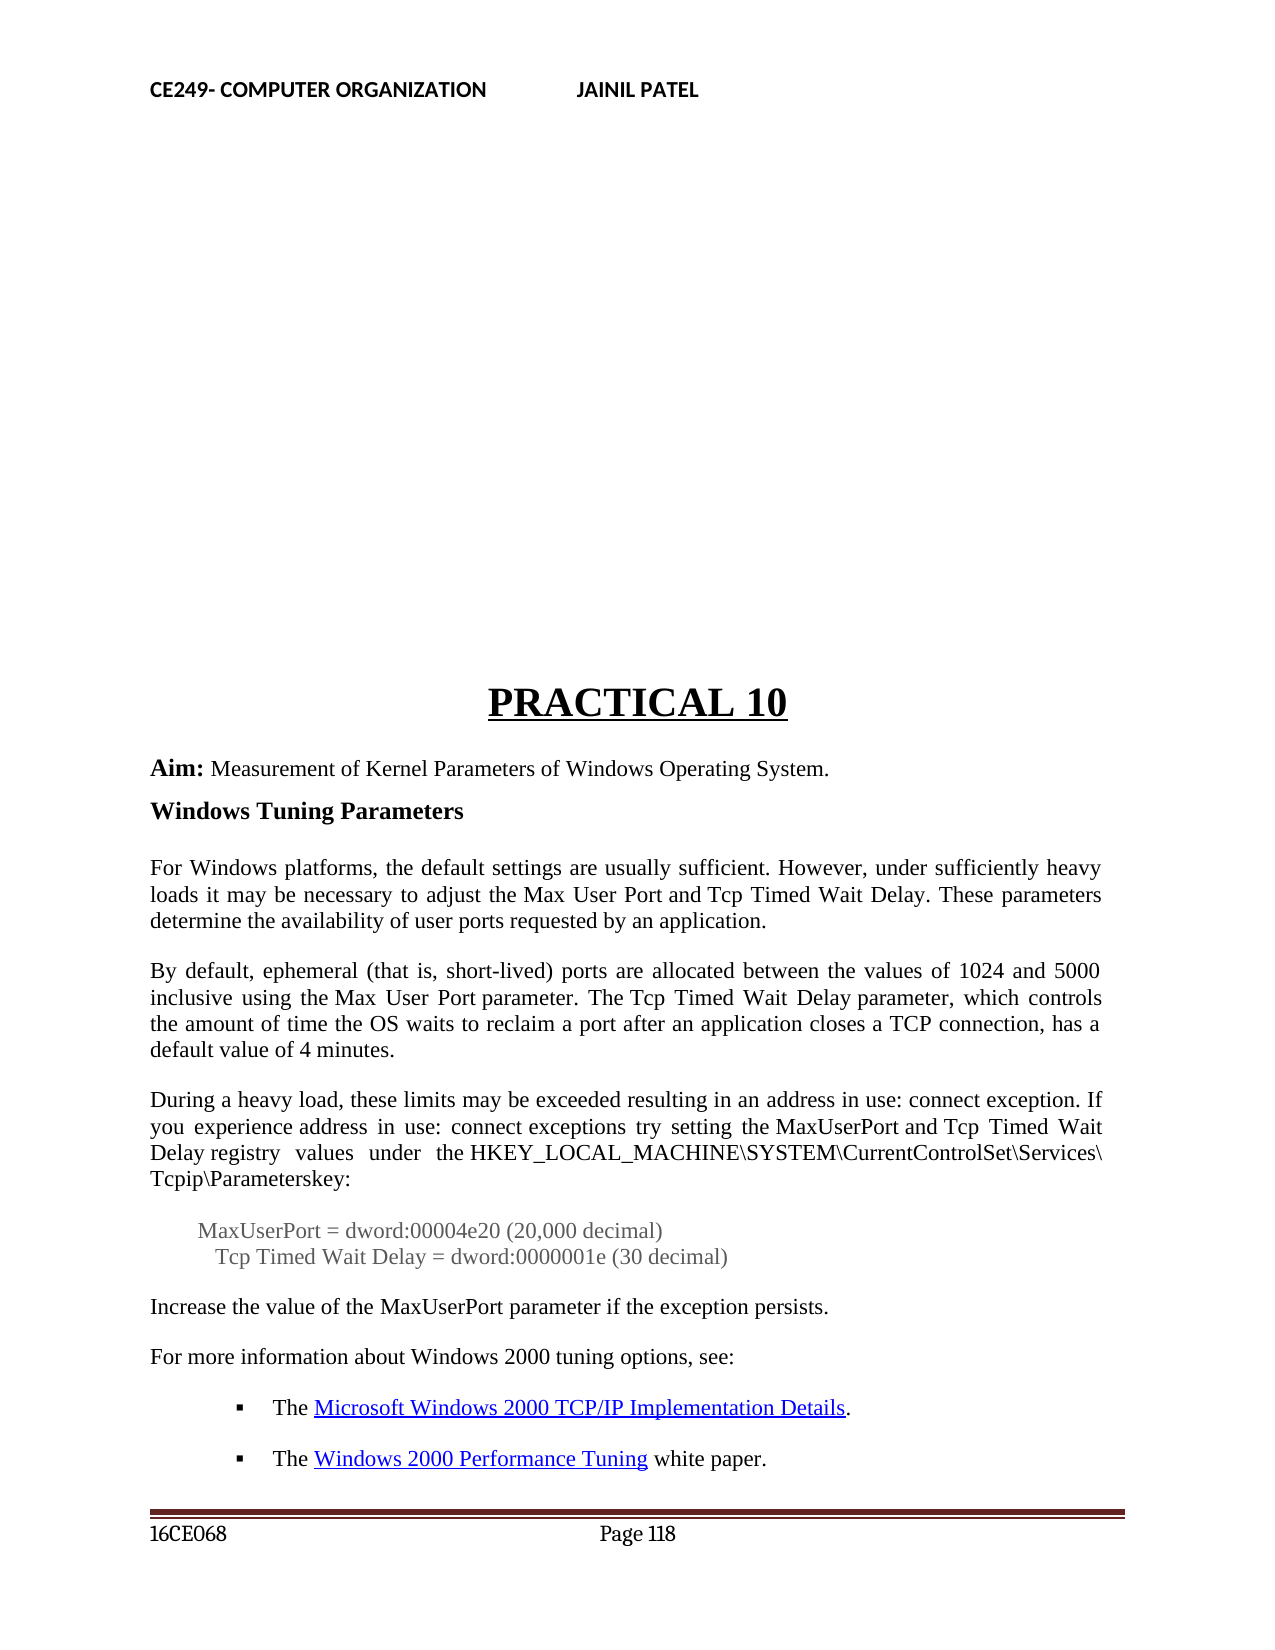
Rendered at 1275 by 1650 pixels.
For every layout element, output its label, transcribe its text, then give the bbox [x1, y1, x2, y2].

text PRACTICAL 10 [150, 677, 1125, 725]
text Increase the value of the MaxUserPort parameter if the exception persists. [150, 1293, 1102, 1320]
text During a heavy load, these limits may be exceeded resulting in an address in use: connect exception. If you experience address in use: connect exceptions try setting the MaxUserPort and Tcp Timed Wait Delay registry values under the HKEY_LOCAL_MACHINE\SYSTEM\CurrentControlSet\Services\Tcpip\Parameterskey: [150, 1086, 1102, 1192]
list The Microsoft Windows 2000 TCP/IP Implementation Details. [235, 1393, 1125, 1420]
text Windows Tuning Parameters [150, 796, 1125, 825]
text For more information about Windows 2000 tuning options, see: [150, 1343, 1102, 1370]
text For Windows platforms, the default settings are usually sufficient. However, under sufficiently heavy loads it may be necessary to adjust the Max User Port and Tcp Timed Wait Delay. These parameters determine the availability of user ports requested by an application. [150, 854, 1102, 933]
text MaxUserPort = dword:00004e20 (20,000 decimal) Tcp Timed Wait Delay = dword:0000001e (30 decimal) [197, 1217, 1125, 1269]
text By default, ephemeral (that is, short-lived) ports are allocated between the values of 1024 and 5000 inclusive using the Max User Port parameter. The Tcp Timed Wait Delay parameter, which controls the amount of time the OS waits to reclaim a port after an application closes a TCP connection, has a default value of 4 minutes. [150, 957, 1102, 1063]
text Aim: Measurement of Kernel Parameters of Windows Operating System. [150, 753, 1125, 782]
list The Windows 2000 Performance Tuning white paper. [648, 1445, 1125, 1471]
